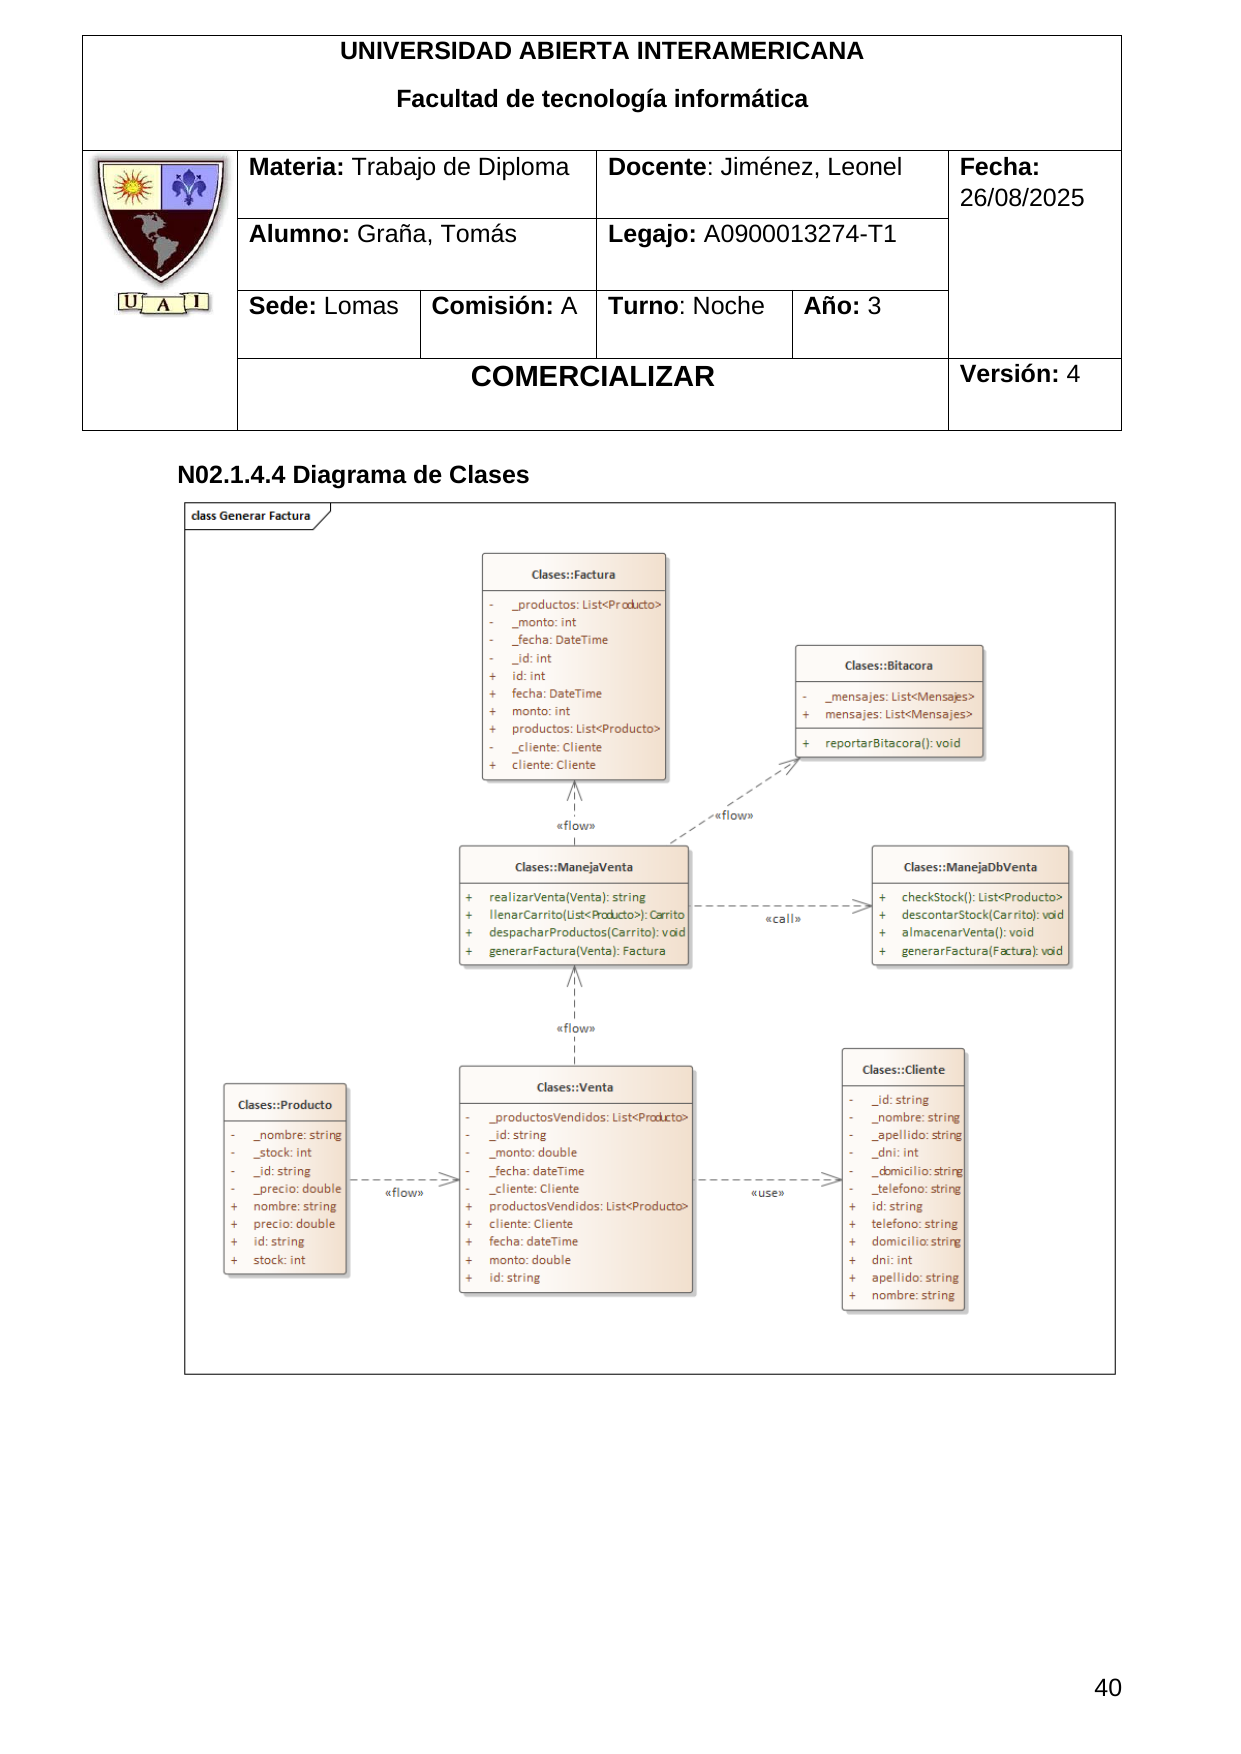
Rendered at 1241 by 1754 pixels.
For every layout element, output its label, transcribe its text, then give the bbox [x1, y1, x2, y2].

picture [87, 151, 234, 320]
subtitle N02.1.4.4 Diagrama de Clases [177, 460, 1122, 488]
picture [177, 495, 1122, 1382]
